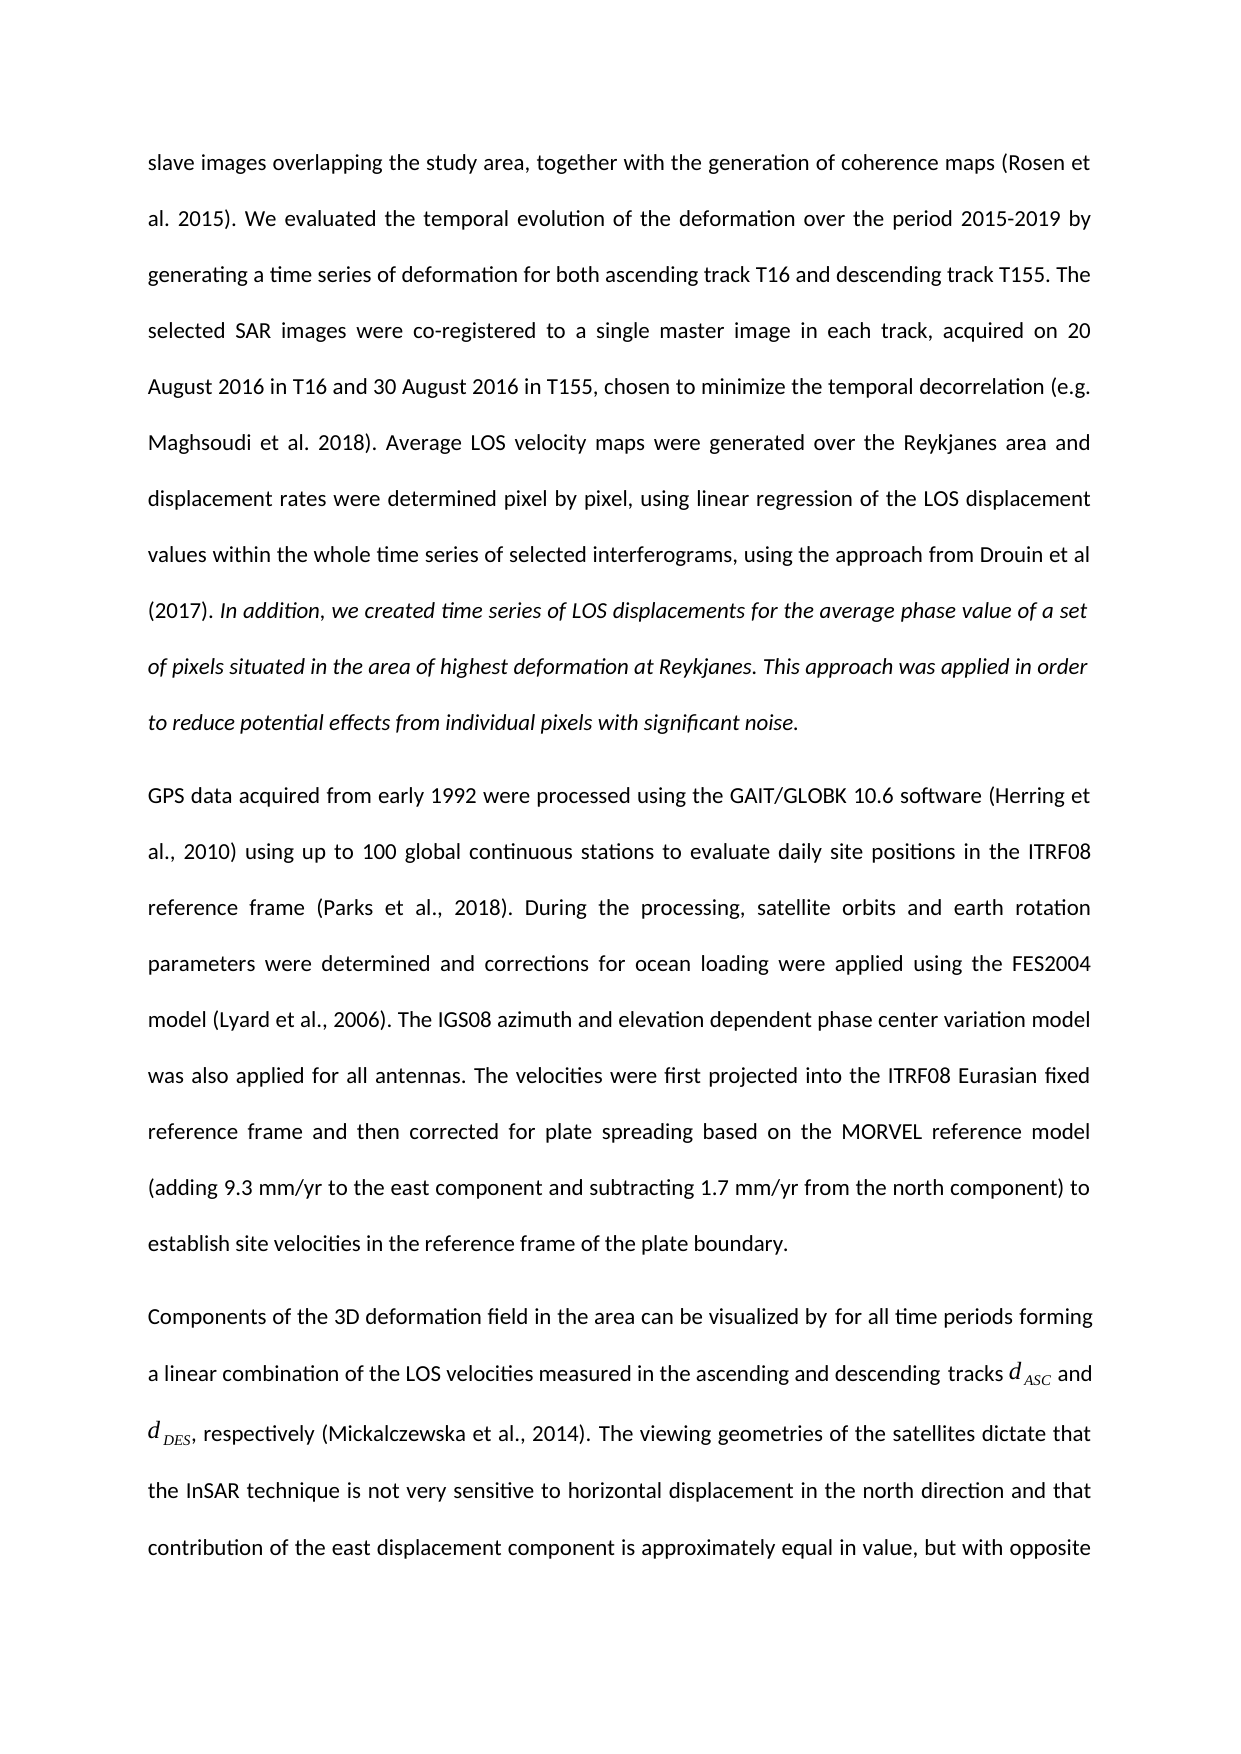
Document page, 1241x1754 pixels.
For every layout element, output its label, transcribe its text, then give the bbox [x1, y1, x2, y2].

text GPS data acquired from early 1992 were processed using the GAIT/GLOBK 10.6 software (Herring et al., 2010) using up to 100 global continuous stations to evaluate daily site positions in the ITRF08 reference frame (Parks et al., 2018). During the processing, satellite orbits and earth rotation parameters were determined and corrections for ocean loading were applied using the FES2004 model (Lyard et al., 2006). The IGS08 azimuth and elevation dependent phase center variation model was also applied for all antennas. The velocities were first projected into the ITRF08 Eurasian fixed reference frame and then corrected for plate spreading based on the MORVEL reference model (adding 9.3 mm/yr to the east component and subtracting 1.7 mm/yr from the north component) to establish site velocities in the reference frame of the plate boundary. [148, 781, 1093, 1257]
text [148, 148, 1093, 736]
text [148, 1302, 1093, 1561]
